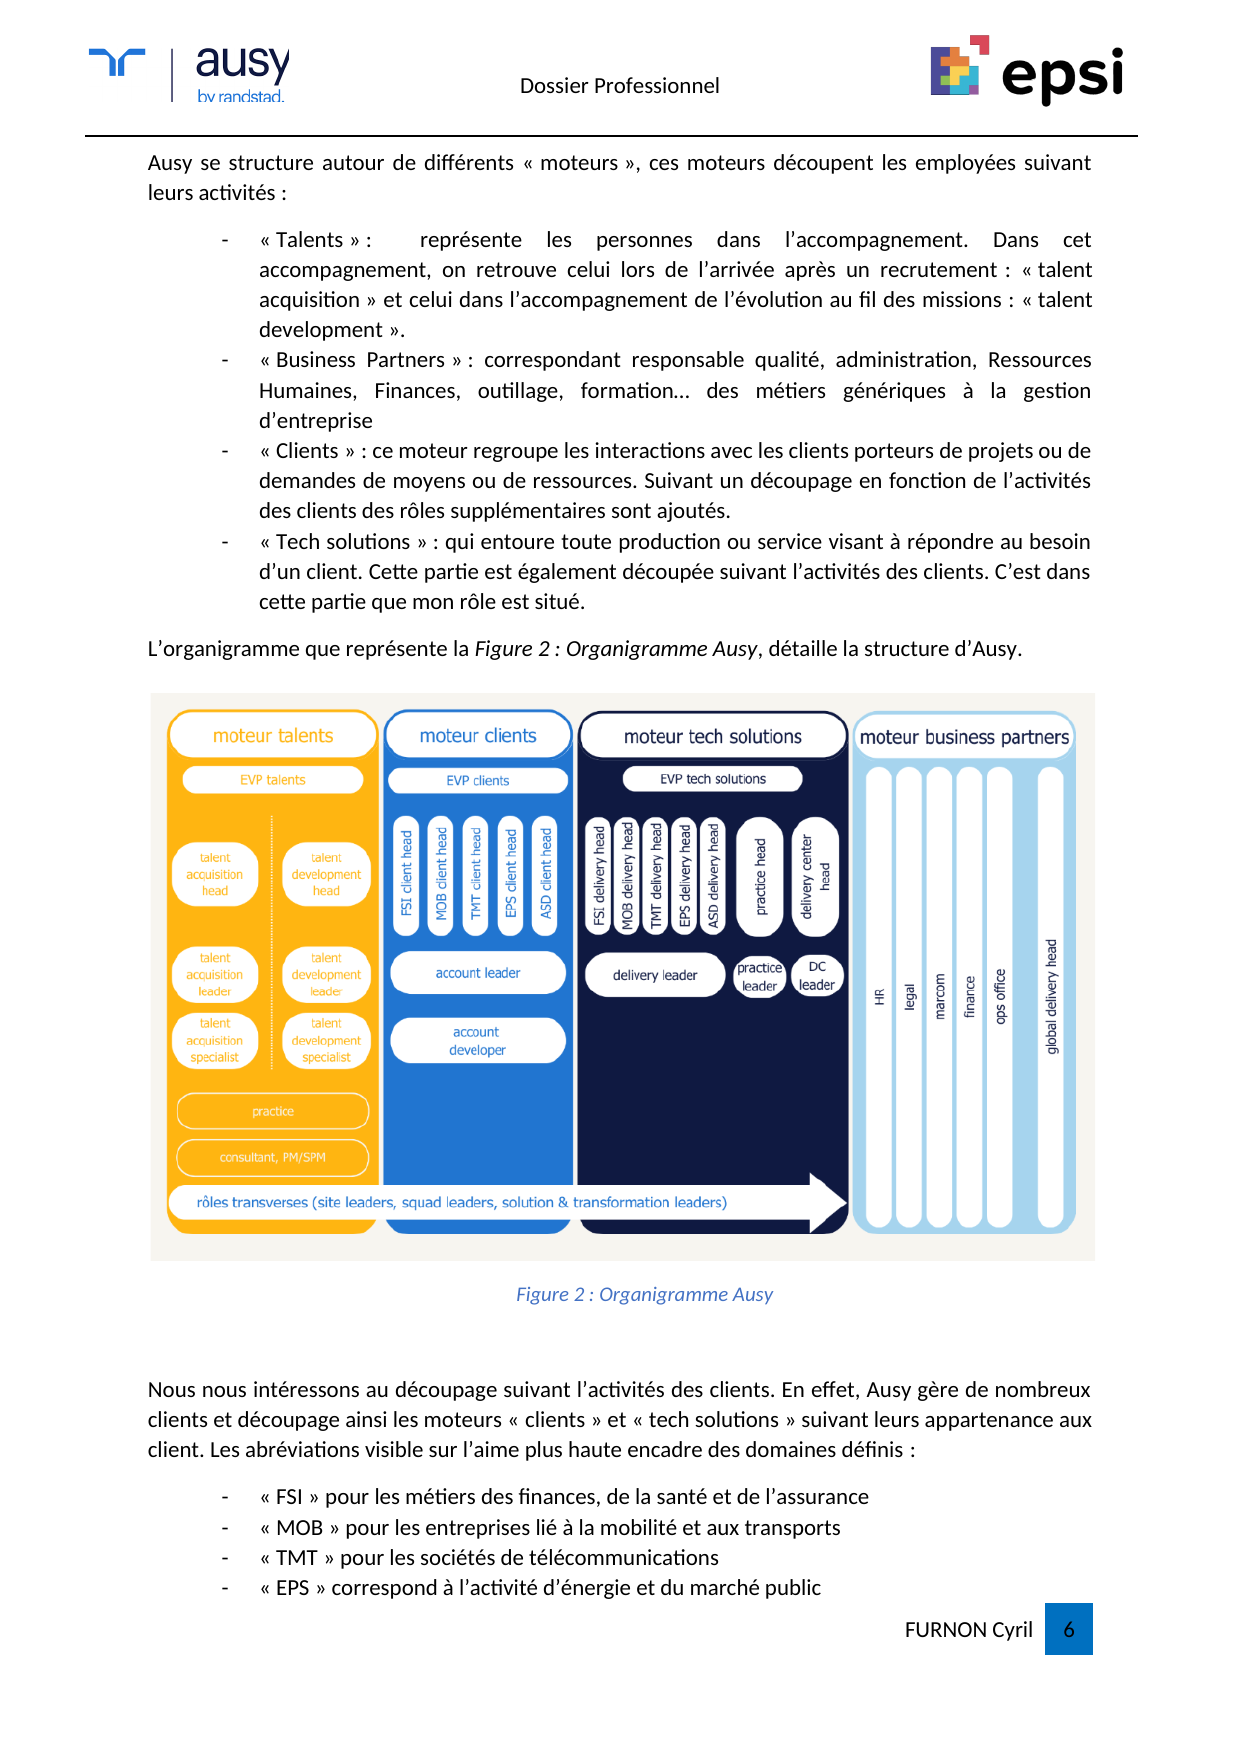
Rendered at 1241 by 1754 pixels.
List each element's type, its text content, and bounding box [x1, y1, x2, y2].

list « Tech solutions » : qui entoure toute production ou service visant à répondre au besoin d’un client. Cette partie est également découpée suivant l’activités des clients. C’est dans cette partie que mon rôle est situé. [221, 527, 1093, 615]
text L’organigramme que représente la Figure 2 : Organigramme Ausy, détaille la structure d’Ausy. [148, 634, 1093, 662]
picture [88, 48, 289, 102]
picture [150, 693, 1096, 1261]
list « Clients » : ce moteur regroupe les interactions avec les clients porteurs de projets ou de demandes de moyens ou de ressources. Suivant un découpage en fonction de l’activités des clients des rôles supplémentaires sont ajoutés. [221, 436, 1093, 524]
list « EPS » correspond à l’activité d’énergie et du marché public [221, 1573, 1093, 1601]
list « FSI » pour les métiers des finances, de la santé et de l’assurance [221, 1482, 1093, 1510]
list « Business Partners » : correspondant responsable qualité, administration, Ressources Humaines, Finances, outillage, formation… des métiers génériques à la gestion d’entreprise [221, 346, 1093, 434]
text Nous nous intéressons au découpage suivant l’activités des clients. En effet, Ausy gère de nombreux clients et découpage ainsi les moteurs « clients » et « tech solutions » suivant leurs appartenance aux client. Les abréviations visible sur l’aime plus haute encadre des domaines définis : [148, 1375, 1093, 1463]
text Ausy se structure autour de différents « moteurs », ces moteurs découpent les employées suivant leurs activités : [148, 148, 1093, 206]
list « TMT » pour les sociétés de télécommunications [221, 1543, 1093, 1571]
list « MOB » pour les entreprises lié à la mobilité et aux transports [221, 1513, 1093, 1541]
list « Talents » : représente les personnes dans l’accompagnement. Dans cet accompagnement, on retrouve celui lors de l’arrivée après un recrutement : « talent acquisition » et celui dans l’accompagnement de l’évolution au fil des missions : « talent development ». [221, 225, 1093, 343]
